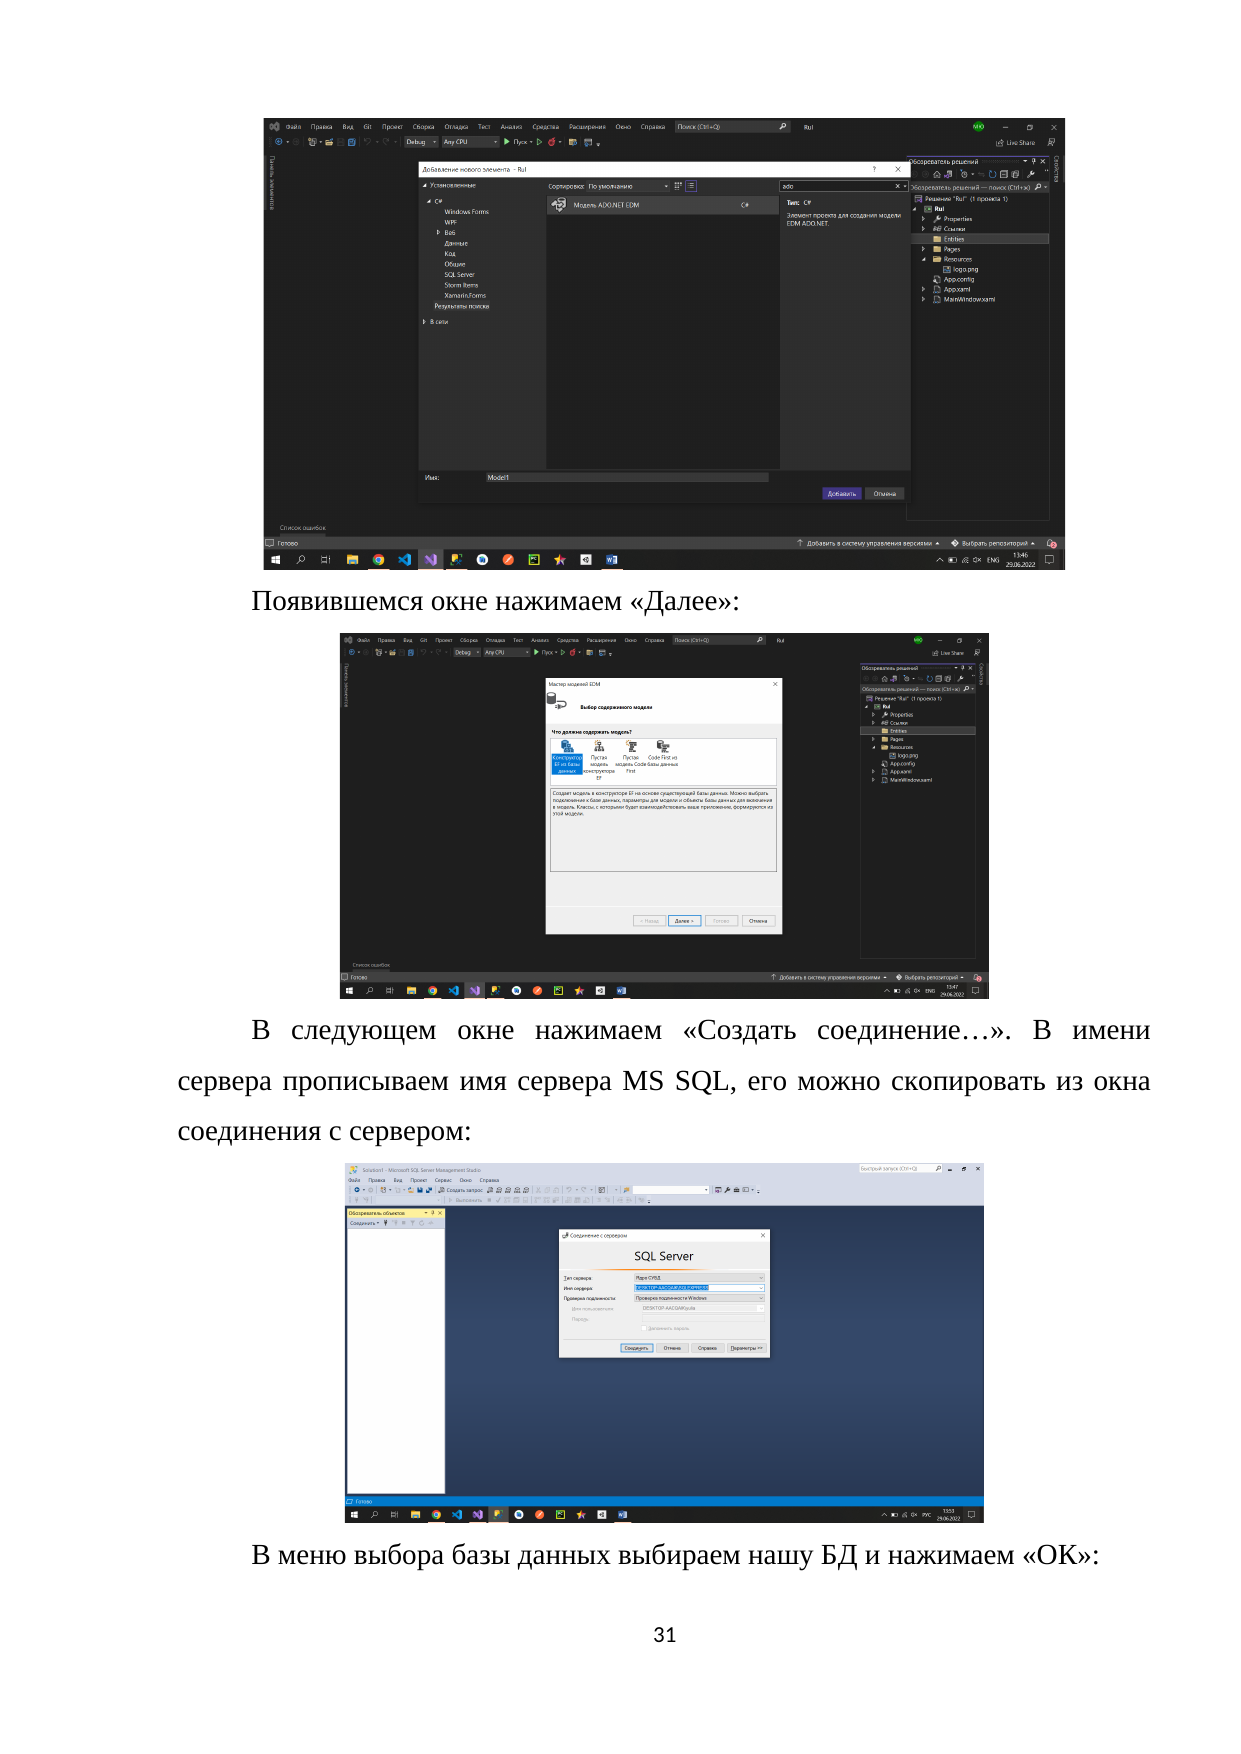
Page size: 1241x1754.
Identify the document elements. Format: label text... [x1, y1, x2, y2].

picture [339, 633, 989, 999]
picture [263, 118, 1066, 570]
text В следующем окне нажимаем «Создать соединение…». В имени сервера прописываем имя сервера MS SQL, его можно скопировать из окна соединения с сервером: [177, 1012, 1152, 1147]
text Появившемся окне нажимаем «Далее»: [177, 583, 1152, 617]
picture [344, 1163, 984, 1523]
text В меню выбора базы данных выбираем нашу БД и нажимаем «ОК»: [177, 1537, 1152, 1570]
